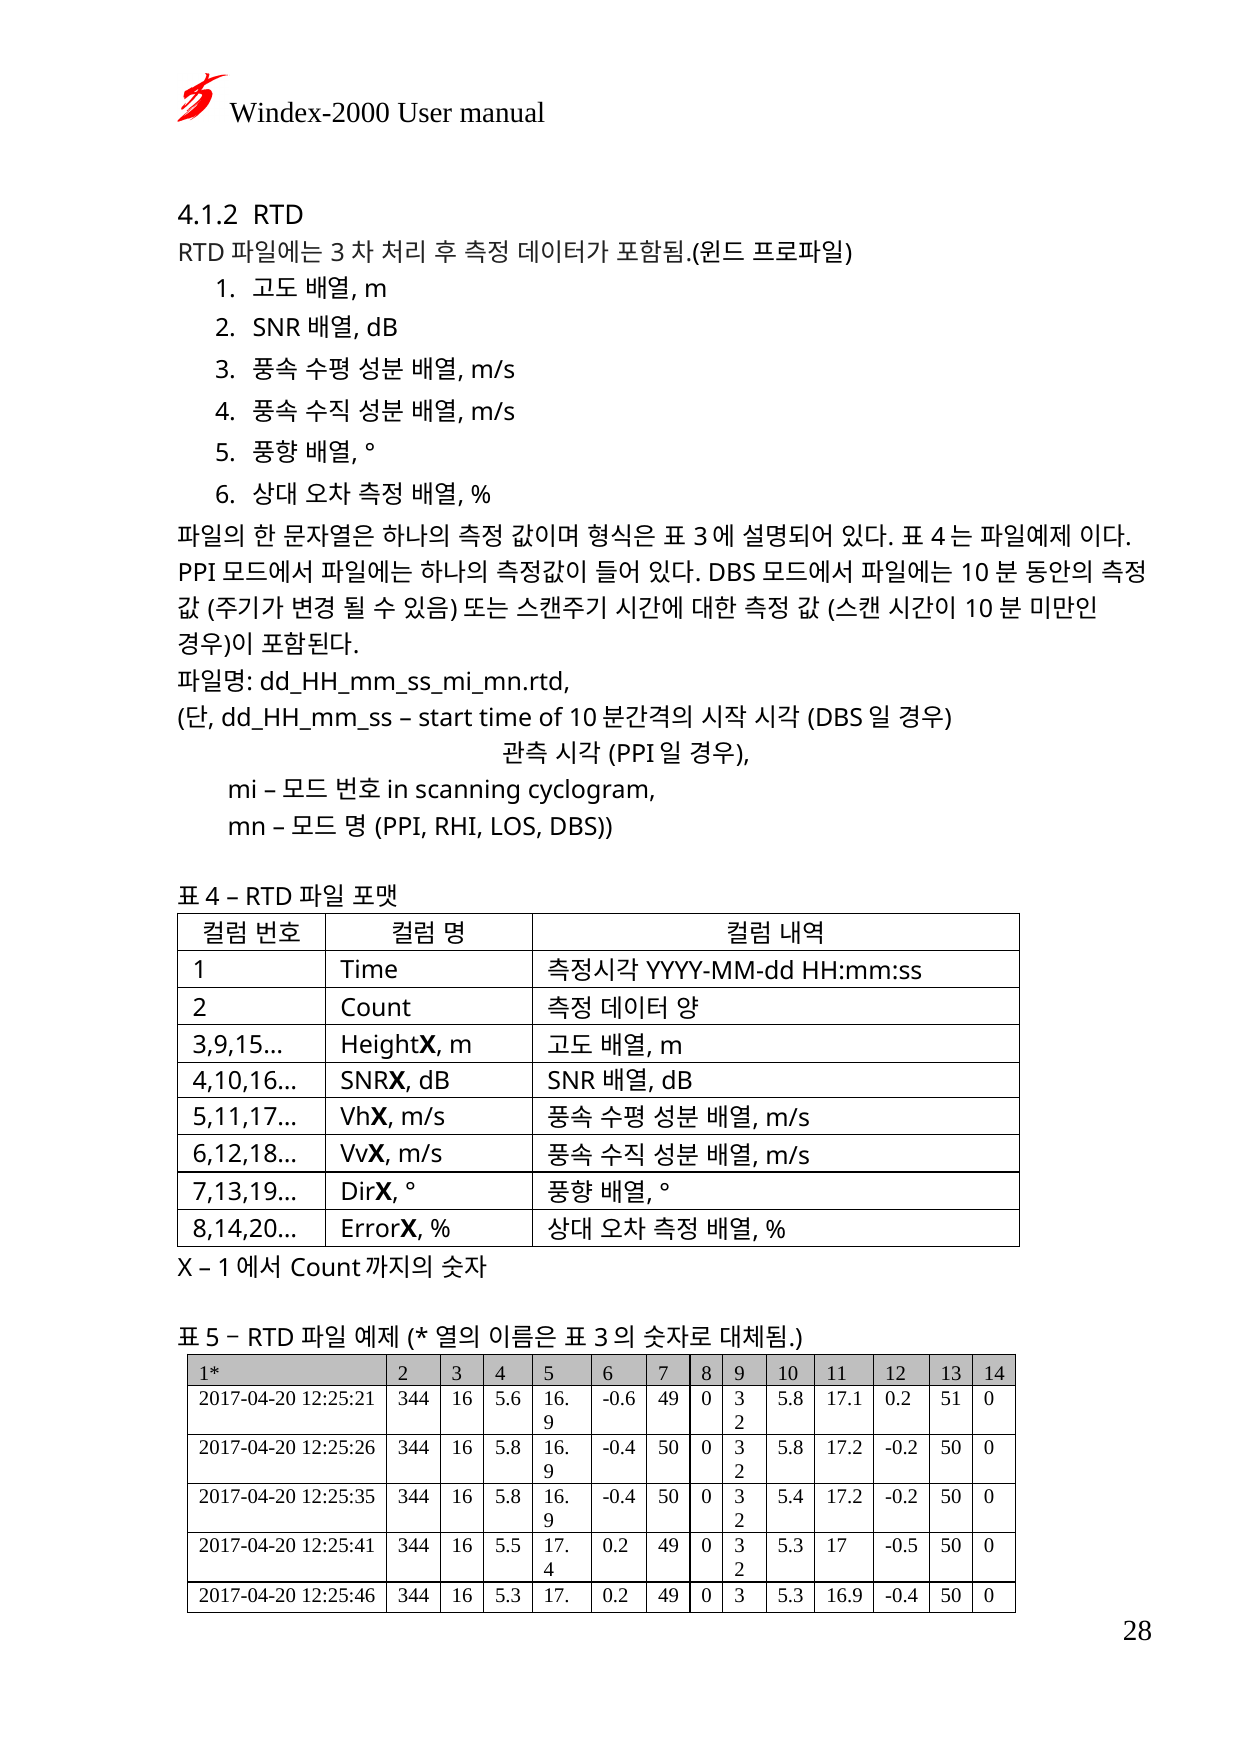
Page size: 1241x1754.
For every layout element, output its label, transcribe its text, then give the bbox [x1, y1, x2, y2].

table_cell 4,10,16… [178, 1063, 325, 1097]
table_header 4 [484, 1355, 532, 1385]
table_header 컬럼 번호 [178, 914, 325, 950]
table_cell 2017-04-20 12:25:35 [188, 1484, 386, 1532]
text X – 1에서 Count까지의 숫자 [177, 1247, 1152, 1283]
table_cell VhX, m/s [326, 1098, 532, 1134]
list SNR 배열, dB [215, 310, 1152, 344]
table_header 5 [533, 1355, 591, 1385]
table_cell 344 [387, 1435, 440, 1483]
table_cell 0 [691, 1583, 722, 1612]
table_cell 3,9,15… [178, 1025, 325, 1062]
table_cell 5.5 [484, 1533, 532, 1581]
table_cell 1 [178, 951, 325, 987]
text mi – 모드 번호in scanning cyclogram, [177, 770, 1152, 806]
table_cell 51 [930, 1386, 972, 1434]
table_cell 49 [647, 1583, 689, 1612]
table_header 2 [387, 1355, 440, 1385]
table_cell 17.4 [533, 1583, 591, 1612]
table_cell VvX, m/s [326, 1135, 532, 1171]
table_cell 풍속 수직 성분 배열, m/s [533, 1135, 1019, 1171]
table_cell 5.6 [484, 1386, 532, 1434]
table_cell 2017-04-20 12:25:21 [188, 1386, 386, 1434]
text RTD 파일에는 3 차 처리 후 측정 데이터가 포함됨.(윈드 프로파일) [177, 232, 1152, 268]
picture [177, 73, 230, 122]
table_cell -0.4 [874, 1583, 929, 1612]
table_cell 17.4 [533, 1533, 591, 1581]
table_cell 6,12,18… [178, 1135, 325, 1171]
text 관측 시각 (PPI일 경우), [177, 733, 1152, 770]
table_cell 16.9 [815, 1583, 873, 1612]
table_cell 풍속 수평 성분 배열, m/s [533, 1098, 1019, 1134]
table_cell 2017-04-20 12:25:41 [188, 1533, 386, 1581]
text (단, dd_HH_mm_ss – start time of 10분간격의 시작 시각 (DBS일 경우) [177, 697, 1152, 733]
table_cell 5.3 [484, 1583, 532, 1612]
table_cell 17.2 [815, 1435, 873, 1483]
table_cell 16.9 [533, 1386, 591, 1434]
table_cell 0 [691, 1484, 722, 1532]
table_header 11 [815, 1355, 873, 1385]
table_cell 5.3 [767, 1533, 814, 1581]
table_cell 5.4 [767, 1484, 814, 1532]
table_cell 0 [691, 1533, 722, 1581]
table_cell HeightX, m [326, 1025, 532, 1062]
table_header 14 [973, 1355, 1015, 1385]
table_cell 고도 배열, m [533, 1025, 1019, 1062]
table_cell 32 [723, 1386, 766, 1434]
table_cell 16 [441, 1583, 483, 1612]
table_cell 2017-04-20 12:25:26 [188, 1435, 386, 1483]
table_cell 0 [691, 1435, 722, 1483]
table_cell 16.9 [533, 1484, 591, 1532]
table_cell -0.5 [874, 1533, 929, 1581]
table_cell 2 [178, 988, 325, 1024]
table_cell SNR 배열, dB [533, 1063, 1019, 1097]
table_header 6 [592, 1355, 646, 1385]
table_cell 50 [930, 1435, 972, 1483]
table_cell Time [326, 951, 532, 987]
table_cell 49 [647, 1533, 689, 1581]
table_header 컬럼 명 [326, 914, 532, 950]
table_header 1* [188, 1355, 386, 1385]
table_header 9 [723, 1355, 766, 1385]
table_cell 344 [387, 1484, 440, 1532]
list 풍속 수평 성분 배열, m/s [215, 349, 1152, 386]
table_cell Count [326, 988, 532, 1024]
table_cell 32 [723, 1435, 766, 1483]
table_cell 상대 오차 측정 배열, % [533, 1210, 1019, 1246]
table_cell 5.8 [767, 1435, 814, 1483]
table_cell 0.2 [592, 1583, 646, 1612]
list 고도 배열, m [215, 268, 1152, 305]
table_cell 344 [387, 1386, 440, 1434]
text mn – 모드 명 (PPI, RHI, LOS, DBS)) [177, 806, 1152, 842]
table_cell 0 [973, 1484, 1015, 1532]
table_cell 16 [441, 1484, 483, 1532]
table_cell 16 [441, 1435, 483, 1483]
table_cell 측정 데이터 양 [533, 988, 1019, 1024]
text 파일명: dd_HH_mm_ss_mi_mn.rtd, [177, 661, 1152, 697]
table_cell 0 [973, 1583, 1015, 1612]
table_cell 5.8 [484, 1484, 532, 1532]
table_header 10 [767, 1355, 814, 1385]
table_cell 0.2 [874, 1386, 929, 1434]
table_cell 344 [387, 1583, 440, 1612]
table_cell 50 [930, 1484, 972, 1532]
list 상대 오차 측정 배열, % [215, 474, 1152, 511]
table_cell 0 [691, 1386, 722, 1434]
table_cell -0.6 [592, 1386, 646, 1434]
table_cell DirX, ° [326, 1173, 532, 1209]
table_cell 0 [973, 1386, 1015, 1434]
table_cell 32 [723, 1583, 766, 1612]
text 파일의 한 문자열은 하나의 측정 값이며 형식은 표 3에 설명되어 있다. 표 4는 파일예제 이다. PPI 모드에서 파일에는 하나의 측정값이 들어 있다. DBS 모드에서 파일에는 10 분 동안의 측정 값 (주기가 변경 될 수 있음) 또는 스캔주기 시간에 대한 측정 값 (스캔 시간이 10 분 미만인 경우)이 포함된다. [177, 516, 1152, 661]
table_header 12 [874, 1355, 929, 1385]
subtitle RTD [177, 195, 1152, 232]
table_cell 344 [387, 1533, 440, 1581]
table_header 13 [930, 1355, 972, 1385]
table_cell 17.2 [815, 1484, 873, 1532]
table_cell ErrorX, % [326, 1210, 532, 1246]
table_cell -0.4 [592, 1435, 646, 1483]
table_cell 2017-04-20 12:25:46 [188, 1583, 386, 1612]
table_cell -0.4 [592, 1484, 646, 1532]
table_cell 16 [441, 1533, 483, 1581]
table_cell 49 [647, 1386, 689, 1434]
table_cell SNRX, dB [326, 1063, 532, 1097]
table_cell 0.2 [592, 1533, 646, 1581]
table_cell 50 [647, 1484, 689, 1532]
table_cell 5.3 [767, 1583, 814, 1612]
list 풍속 수직 성분 배열, m/s [215, 391, 1152, 427]
table_cell -0.2 [874, 1435, 929, 1483]
table_header 3 [441, 1355, 483, 1385]
list 풍향 배열, ° [215, 433, 1152, 469]
table_cell 16 [441, 1386, 483, 1434]
table_cell 5,11,17… [178, 1098, 325, 1134]
table_cell 0 [973, 1533, 1015, 1581]
table_cell 50 [647, 1435, 689, 1483]
table_cell 17.1 [815, 1386, 873, 1434]
table_cell 7,13,19… [178, 1173, 325, 1209]
table_cell 16.9 [533, 1435, 591, 1483]
table_cell 50 [930, 1533, 972, 1581]
table_cell 50 [930, 1583, 972, 1612]
table_cell 5.8 [767, 1386, 814, 1434]
table_cell 17 [815, 1533, 873, 1581]
table_cell -0.2 [874, 1484, 929, 1532]
table_cell 풍향 배열, ° [533, 1173, 1019, 1209]
table_header 컬럼 내역 [533, 914, 1019, 950]
table_cell 5.8 [484, 1435, 532, 1483]
table_header 8 [691, 1355, 722, 1385]
table_cell 0 [973, 1435, 1015, 1483]
table_cell 측정시각 YYYY-MM-dd HH:mm:ss [533, 951, 1019, 987]
table_cell 8,14,20… [178, 1210, 325, 1246]
table_cell 32 [723, 1484, 766, 1532]
table_header 7 [647, 1355, 689, 1385]
table_cell 32 [723, 1533, 766, 1581]
